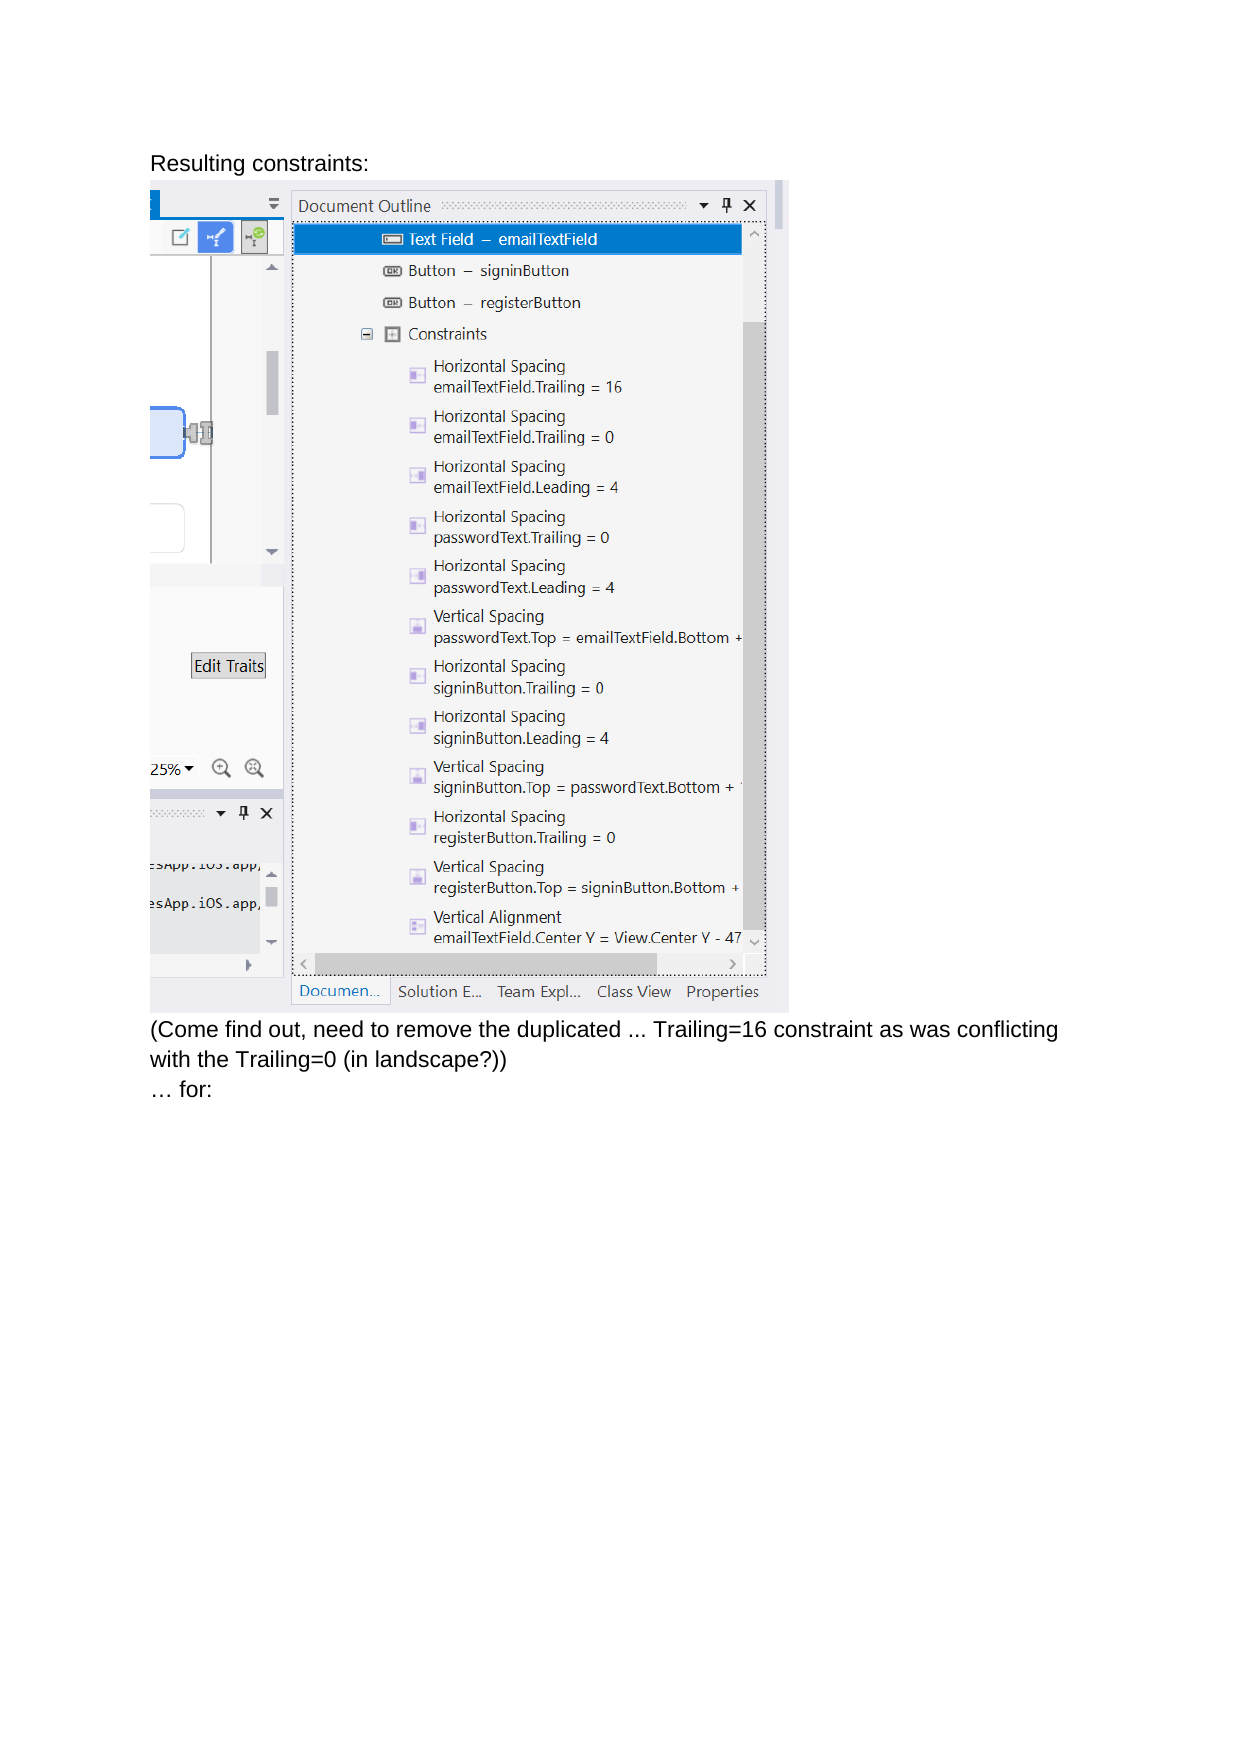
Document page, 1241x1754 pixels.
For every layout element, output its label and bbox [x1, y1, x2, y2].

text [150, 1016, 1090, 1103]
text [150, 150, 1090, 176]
picture [150, 180, 789, 1013]
